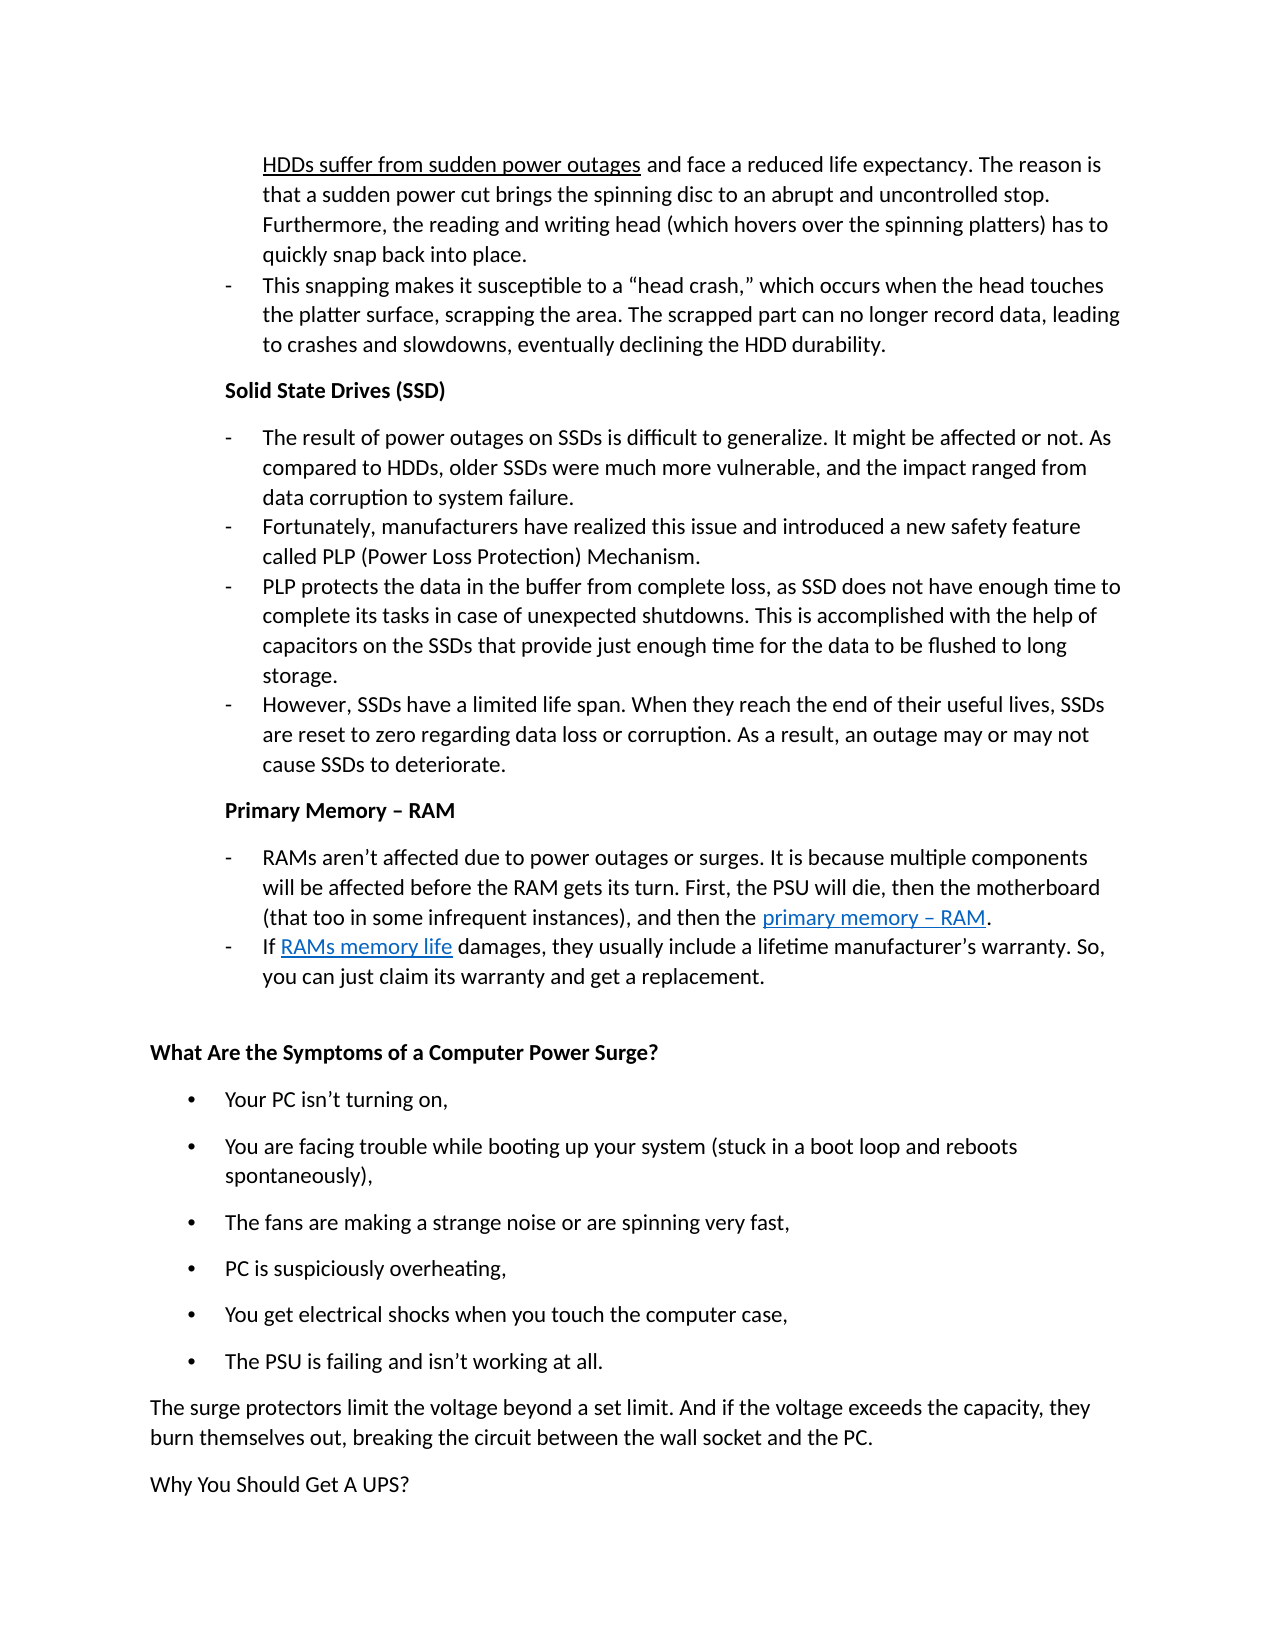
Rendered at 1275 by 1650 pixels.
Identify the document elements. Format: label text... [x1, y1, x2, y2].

text Primary Memory – RAM [225, 796, 1125, 824]
text What Are the Symptoms of a Computer Power Surge? [150, 1038, 1125, 1067]
list The PSU is failing and isn’t working at all. [187, 1347, 1125, 1375]
list You get electrical shocks when you touch the computer case, [187, 1301, 1125, 1328]
list However, SSDs have a limited life span. When they reach the end of their useful lives, SSDs are reset to zero regarding data loss or corruption. As a result, an outage may or may not cause SSDs to deteriorate. [225, 691, 1125, 778]
text Why You Should Get A UPS? [150, 1470, 1125, 1498]
list Your PC isn’t turning on, [187, 1085, 1125, 1113]
list HDDs suffer from sudden power outages and face a reduced life expectancy. The reason is that a sudden power cut brings the spinning disc to an abrupt and uncontrolled stop. Furthermore, the reading and writing head (which hovers over the spinning platters) has to quickly snap back into place. [262, 150, 1125, 269]
list Fortunately, manufacturers have realized this issue and introduced a new safety feature called PLP (Power Loss Protection) Mechanism. [225, 512, 1125, 570]
list This snapping makes it susceptible to a “head crash,” which occurs when the head touches the platter surface, scrapping the area. The scrapped part can no longer record data, leading to crashes and slowdowns, eventually declining the HDD durability. [225, 271, 1125, 358]
text Solid State Drives (SSD) [225, 377, 1125, 404]
list PLP protects the data in the buffer from complete loss, as SSD does not have enough time to complete its tasks in case of unexpected shutdowns. This is accomplished with the help of capacitors on the SSDs that provide just enough time for the data to be flushed to long storage. [225, 572, 1125, 689]
list The result of power outages on SSDs is difficult to generalize. It might be affected or not. As compared to HDDs, older SSDs were much more vulnerable, and the impact ranged from data corruption to system failure. [225, 423, 1125, 511]
text The surge protectors limit the voltage beyond a set limit. And if the voltage exceeds the capacity, they burn themselves out, breaking the circuit between the wall socket and the PC. [150, 1393, 1125, 1451]
list You are facing trouble while booting up your system (stuck in a boot loop and reboots spontaneously), [187, 1132, 1125, 1189]
list The fans are making a strange noise or are spinning very fast, [187, 1208, 1125, 1236]
list RAMs aren’t affected due to power outages or surges. It is because multiple components will be affected before the RAM gets its turn. First, the PSU will die, then the motherboard (that too in some infrequent instances), and then the primary memory – RAM. [225, 843, 1125, 931]
list If RAMs memory life damages, they usually include a lifetime manufacturer’s warranty. So, you can just claim its warranty and get a replacement. [225, 932, 1125, 990]
list PC is suspiciously overheating, [187, 1254, 1125, 1282]
